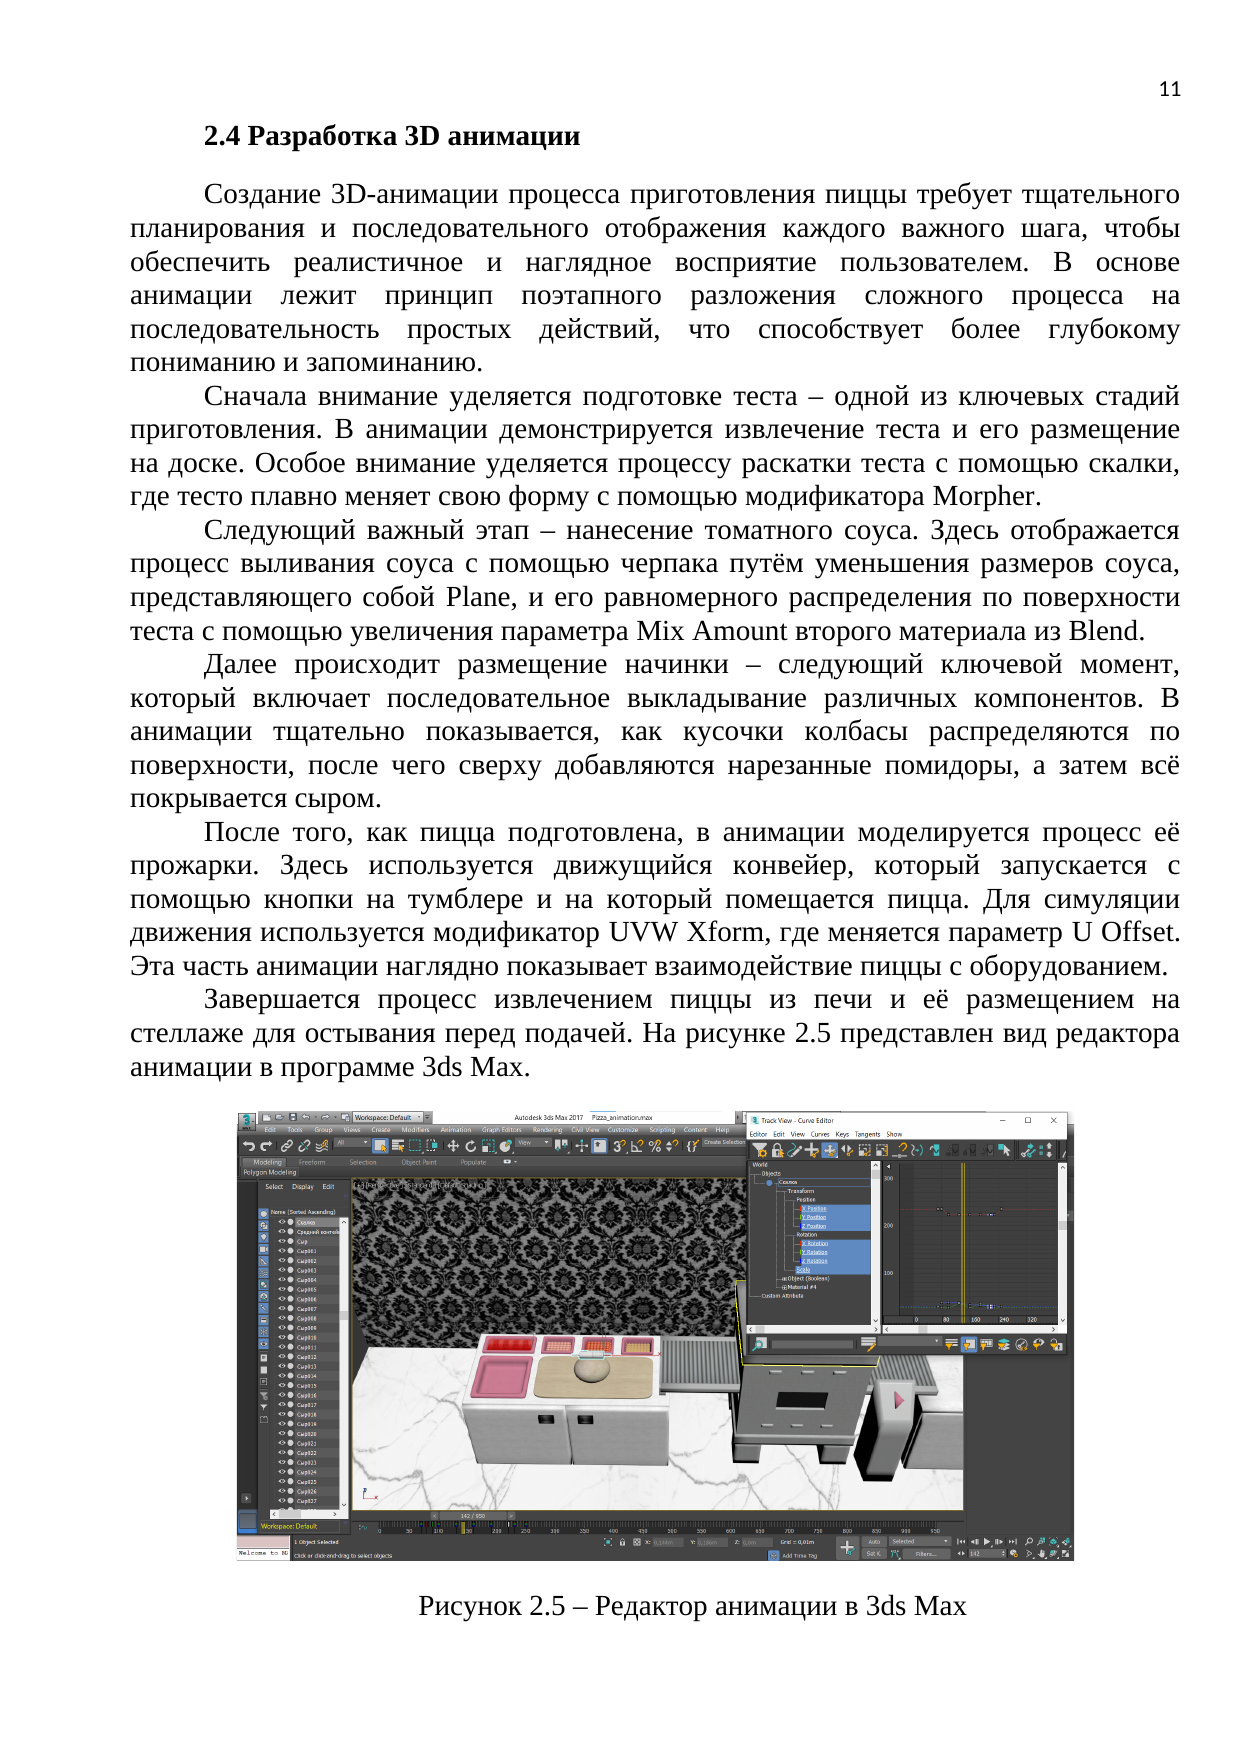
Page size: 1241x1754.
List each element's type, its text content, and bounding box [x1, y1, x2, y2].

text Следующий важный этап – нанесение томатного соуса. Здесь отображается процесс выливания соуса с помощью черпака путём уменьшения размеров соуса, представляющего собой Plane, и его равномерного распределения по поверхности теста с помощью увеличения параметра Mix Amount второго материала из Blend. [130, 512, 1181, 646]
text Завершается процесс извлечением пиццы из печи и её размещением на стеллаже для остывания перед подачей. На рисунке 2.5 представлен вид редактора анимации в программе 3ds Max. [130, 982, 1181, 1082]
text Создание 3D-анимации процесса приготовления пиццы требует тщательного планирования и последовательного отображения каждого важного шага, чтобы обеспечить реалистичное и наглядное восприятие пользователем. В основе анимации лежит принцип поэтапного разложения сложного процесса на последовательность простых действий, что способствует более глубокому пониманию и запоминанию. [130, 177, 1181, 378]
text Далее происходит размещение начинки – следующий ключевой момент, который включает последовательное выкладывание различных компонентов. В анимации тщательно показывается, как кусочки колбасы распределяются по поверхности, после чего сверху добавляются нарезанные помидоры, а затем всё покрывается сыром. [130, 646, 1181, 814]
text Сначала внимание уделяется подготовке теста – одной из ключевых стадий приготовления. В анимации демонстрируется извлечение теста и его размещение на доске. Особое внимание уделяется процессу раскатки теста с помощью скалки, где тесто плавно меняет свою форму с помощью модификатора Morpher. [130, 378, 1181, 512]
text Рисунок 2.5 – Редактор анимации в 3ds Max [130, 1588, 1181, 1621]
text После того, как пицца подготовлена, в анимации моделируется процесс её прожарки. Здесь используется движущийся конвейер, который запускается с помощью кнопки на тумблере и на который помещается пицца. Для симуляции движения используется модификатор UVW Xform, где меняется параметр U Offset. Эта часть анимации наглядно показывает взаимодействие пиццы с оборудованием. [130, 814, 1181, 982]
picture [236, 1111, 1075, 1561]
subtitle 2.4 Разработка 3D анимации [130, 118, 1181, 152]
